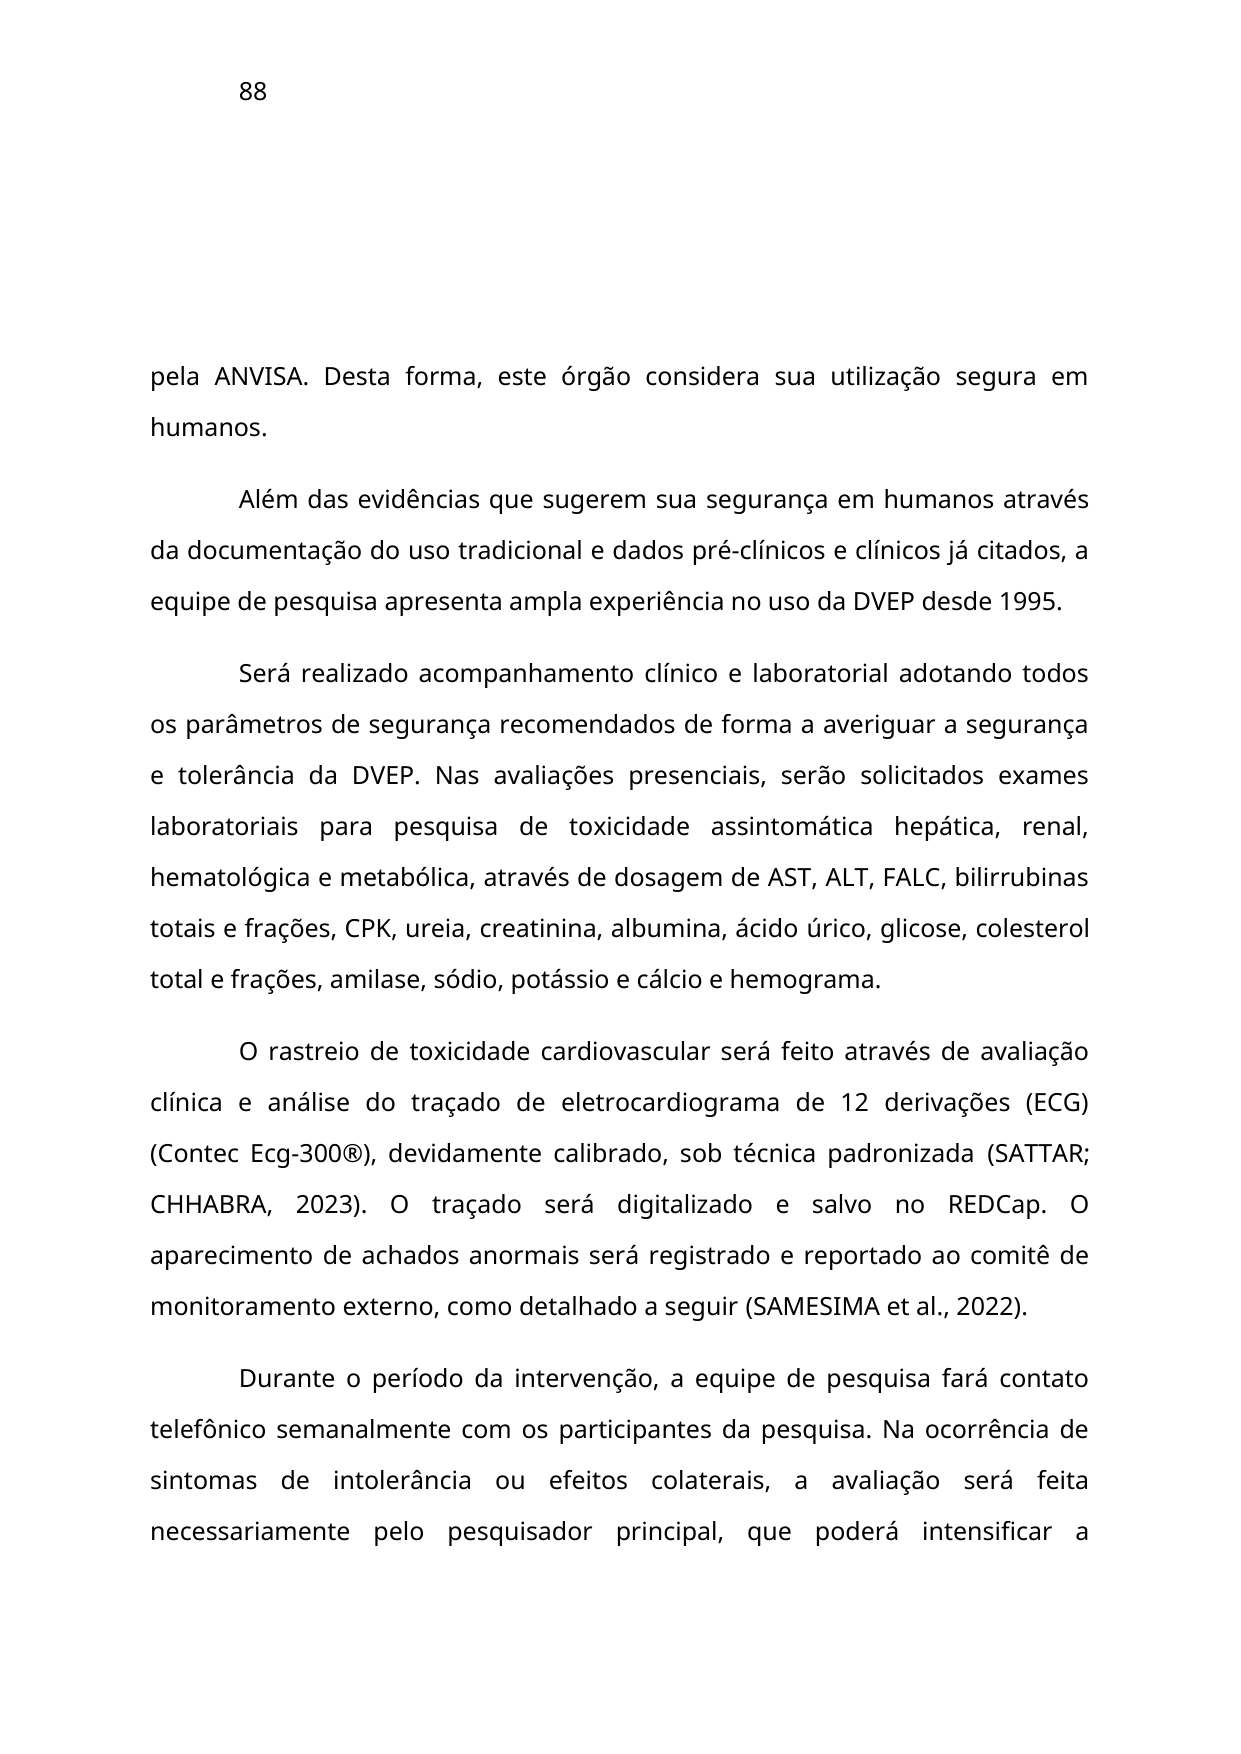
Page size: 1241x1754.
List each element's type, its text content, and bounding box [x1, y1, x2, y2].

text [150, 359, 1090, 444]
text Será realizado acompanhamento clínico e laboratorial adotando todos os parâmetros de segurança recomendados de forma a averiguar a segurança e tolerância da DVEP. Nas avaliações presenciais, serão solicitados exames laboratoriais para pesquisa de toxicidade assintomática hepática, renal, hematológica e metabólica, através de dosagem de AST, ALT, FALC, bilirrubinas totais e frações, CPK, ureia, creatinina, albumina, ácido úrico, glicose, colesterol total e frações, amilase, sódio, potássio e cálcio e hemograma. [150, 656, 1090, 996]
text O rastreio de toxicidade cardiovascular será feito através de avaliação clínica e análise do traçado de eletrocardiograma de 12 derivações (ECG) (Contec Ecg-300®), devidamente calibrado, sob técnica padronizada . O traçado será digitalizado e salvo no REDCap. O aparecimento de achados anormais será registrado e reportado ao comitê de monitoramento externo, como detalhado a seguir . [150, 1034, 1090, 1323]
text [150, 1361, 1090, 1548]
text Além das evidências que sugerem sua segurança em humanos através da documentação do uso tradicional e dados pré-clínicos e clínicos já citados, a equipe de pesquisa apresenta ampla experiência no uso da DVEP desde 1995. [150, 482, 1090, 618]
